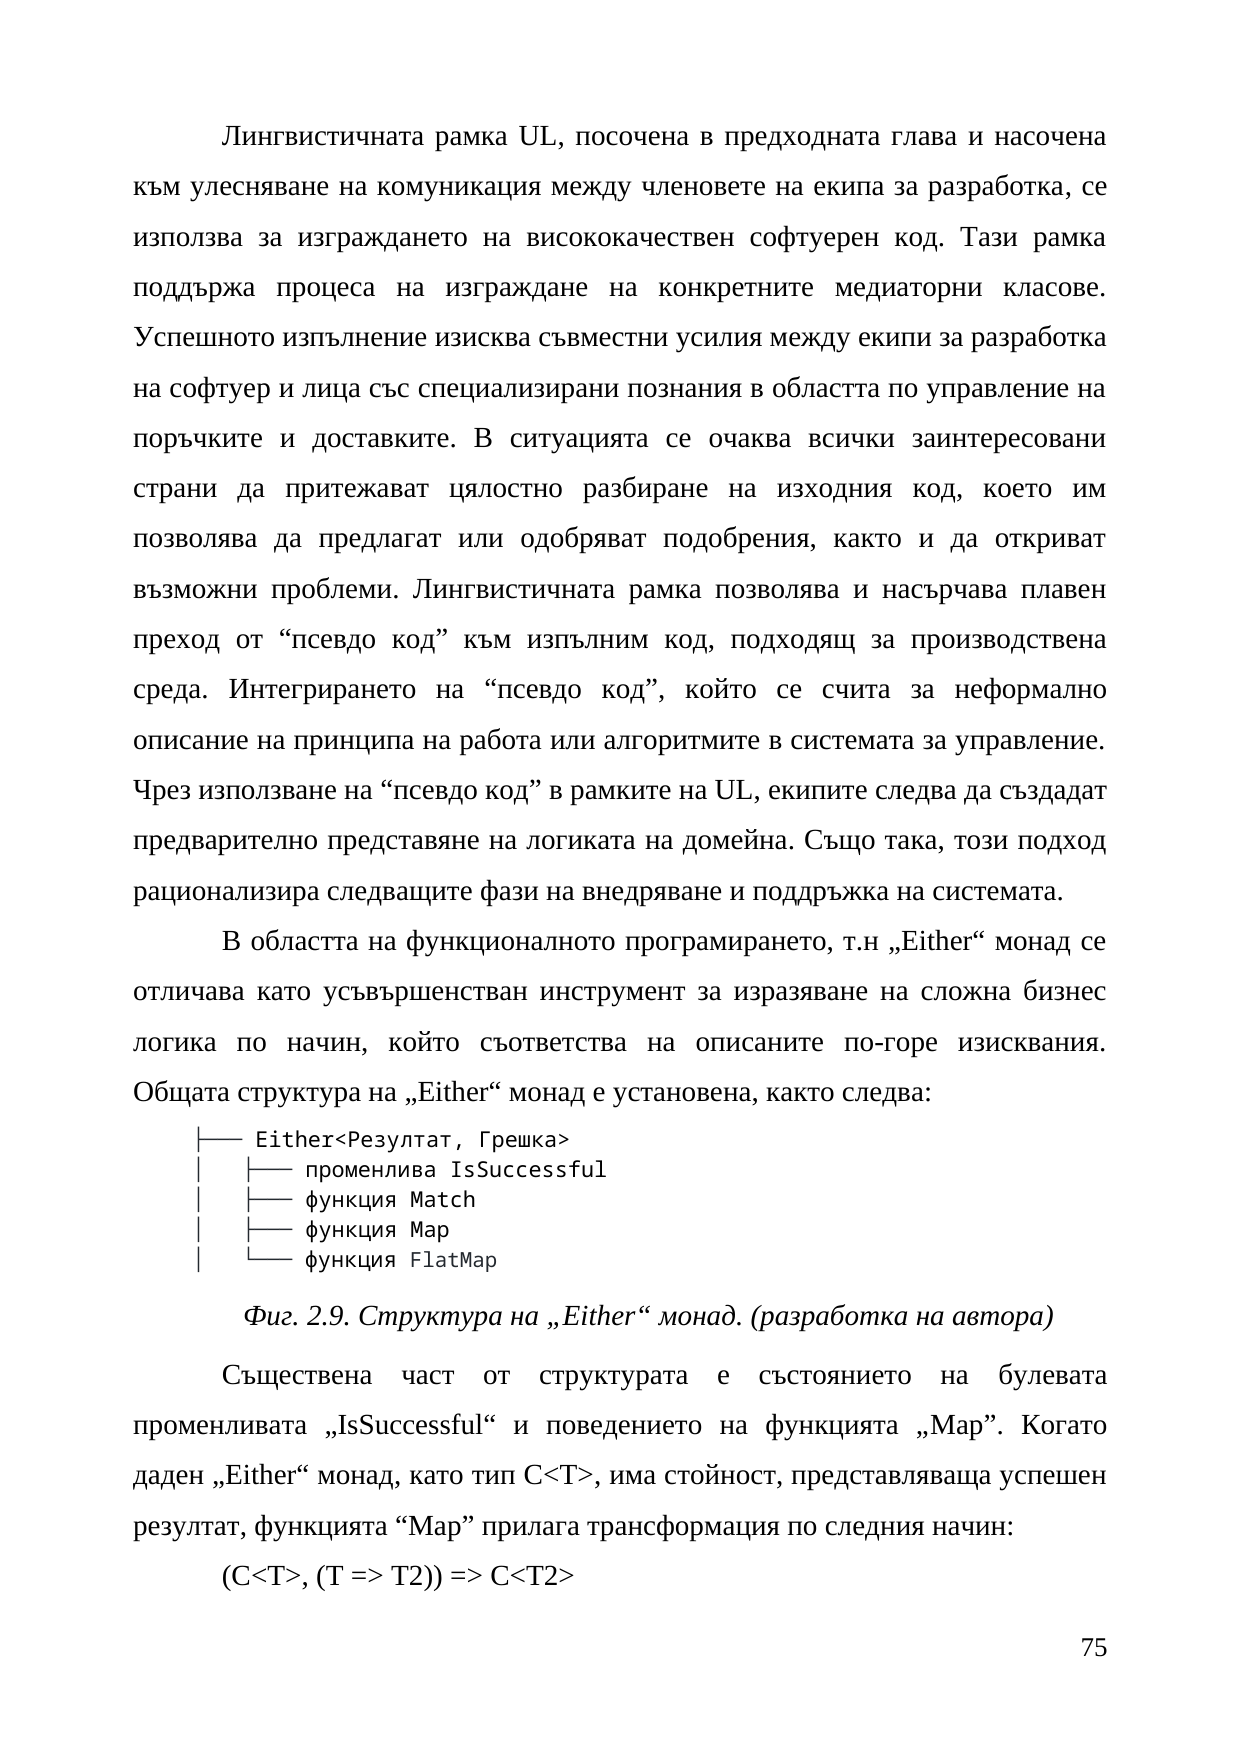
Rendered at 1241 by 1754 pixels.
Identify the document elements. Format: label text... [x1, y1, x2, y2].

text │ ├─── функция Match [133, 1184, 1107, 1214]
text │ └─── функция FlatMap [133, 1243, 1107, 1273]
title Фиг. 2.9. Структура на „Either“ монад. (разработка на автора) [133, 1298, 1107, 1332]
text В областта на функционалното програмирането, т.н „Either“ монад се отличава като усъвършенстван инструмент за изразяване на сложна бизнес логика по начин, който съответства на описаните по-горе изисквания. Oбщата структура на „Either“ монад е установена, както следва: [133, 923, 1107, 1108]
text Съществена част от структурата е състоянието на булевата променливата „IsSuccessful“ и поведението на функцията „Map”. Когато даден „Either“ монад, като тип C<T>, има стойност, представляваща успешен резултат, функцията “Map” прилага трансформация по следния начин: [133, 1357, 1107, 1541]
text (C<T>, (T => T2)) => C<T2> [133, 1558, 1107, 1592]
text │ ├─── функция Map [133, 1214, 1107, 1243]
text Лингвистичната рамка UL, посочена в предходната глава и насочена към улесняване на комуникация между членовете на екипа за разработка, се използва за изграждането на висококачествен софтуерен код. Тази рамка поддържа процеса на изграждане на конкретните медиаторни класове. Успешното изпълнение изисква съвместни усилия между екипи за разработка на софтуер и лица със специализирани познания в областта по управление на поръчките и доставките. В ситуацията се очаква всички заинтересовани страни да притежават цялостно разбиране на изходния код, което им позволява да предлагат или одобряват подобрения, както и да откриват възможни проблеми. Лингвистичната рамка позволява и насърчава плавен преход от “псевдо код” към изпълним код, подходящ за производствена среда. Интегрирането на “псевдо код”, който се счита за неформално описание на принципа на работа или алгоритмите в системата за управление. Чрез използване на “псевдо код” в рамките на UL, екипите следва да създадат предварително представяне на логиката на домейна. Също така, този подход рационализира следващите фази на внедряване и поддръжка на системата. [133, 118, 1107, 906]
text │ ├─── променлива IsSuccessful [133, 1154, 1107, 1184]
text ├─── Either<Резултат, Грешка> [133, 1124, 1107, 1154]
